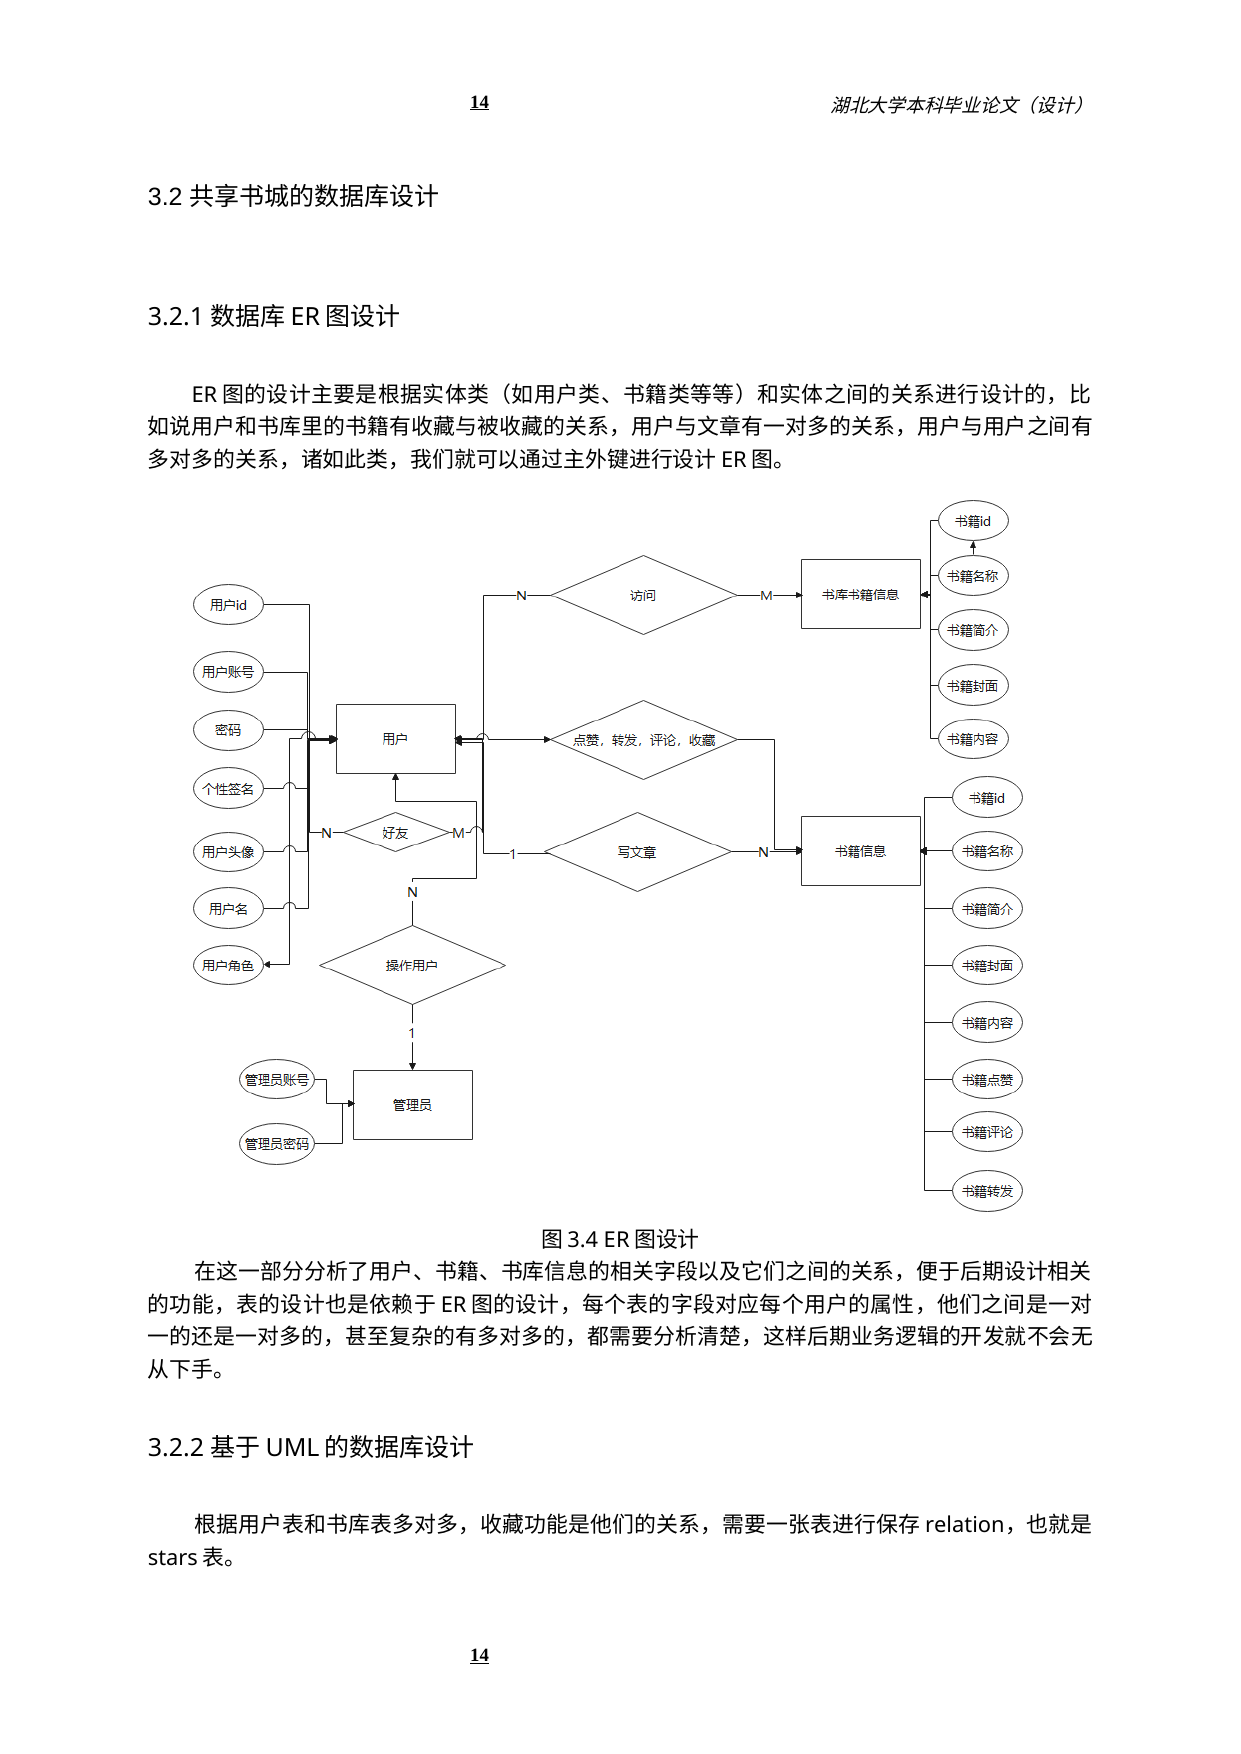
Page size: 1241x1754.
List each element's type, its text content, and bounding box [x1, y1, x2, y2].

subtitle 3.2.2 基于UML的数据库设计 [148, 1413, 1093, 1478]
subtitle 3.2 共享书城的数据库设计 [148, 162, 1093, 227]
text ER图的设计主要是根据实体类（如用户类、书籍类等等）和实体之间的关系进行设计的，比如说用户和书库里的书籍有收藏与被收藏的关系，用户与文章有一对多的关系，用户与用户之间有多对多的关系，诸如此类，我们就可以通过主外键进行设计ER图。 [148, 376, 1093, 473]
list 根据用户表和书库表多对多，收藏功能是他们的关系，需要一张表进行保存relation，也就是stars表。 [148, 1507, 1093, 1572]
list 图3.4 ER图设计 [148, 1221, 1093, 1254]
list 在这一部分分析了用户、书籍、书库信息的相关字段以及它们之间的关系，便于后期设计相关的功能，表的设计也是依赖于ER图的设计，每个表的字段对应每个用户的属性，他们之间是一对一的还是一对多的，甚至复杂的有多对多的，都需要分析清楚，这样后期业务逻辑的开发就不会无从下手。 [148, 1254, 1093, 1384]
picture [147, 473, 1093, 1217]
subtitle 3.2.1 数据库ER图设计 [148, 282, 1093, 347]
